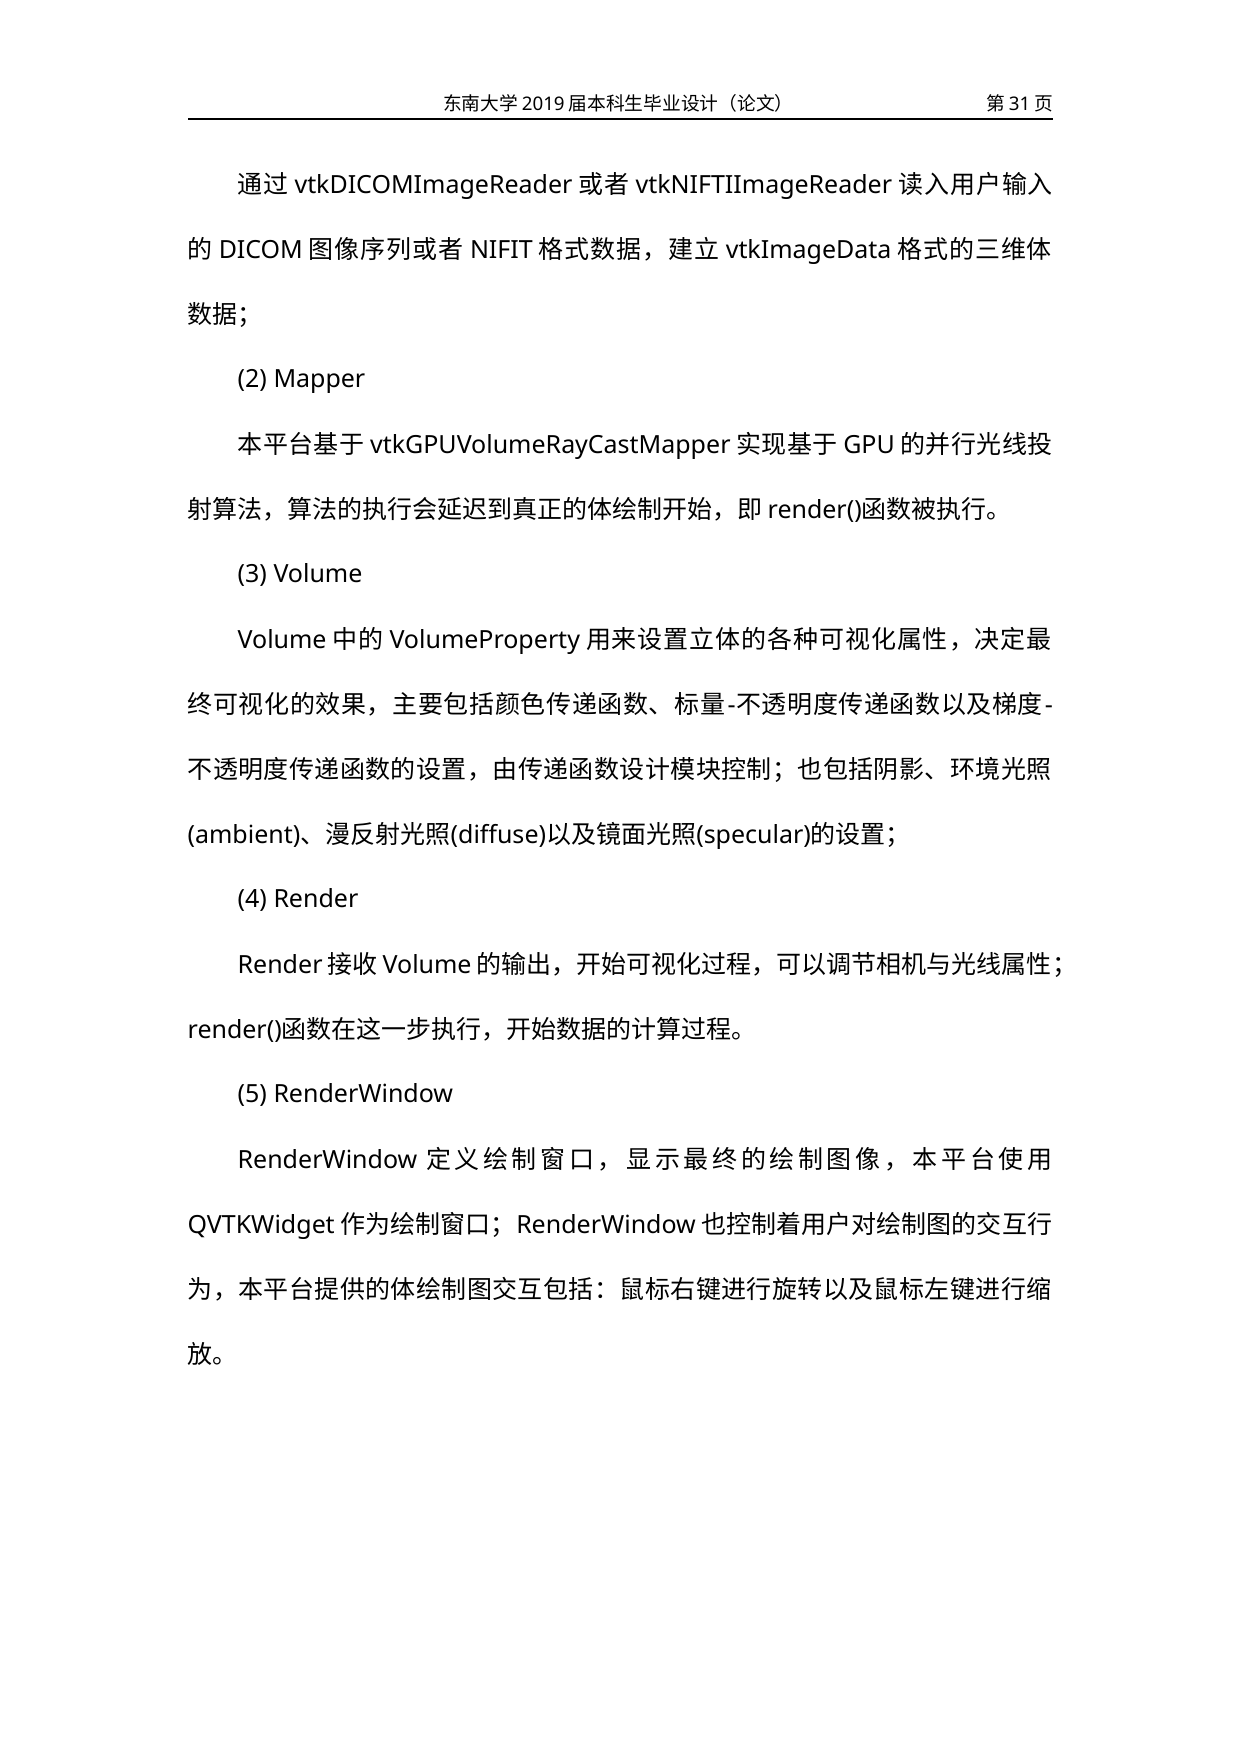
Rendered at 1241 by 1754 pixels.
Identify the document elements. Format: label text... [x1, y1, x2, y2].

text Volume中的VolumeProperty用来设置立体的各种可视化属性，决定最终可视化的效果，主要包括颜色传递函数、标量-不透明度传递函数以及梯度-不透明度传递函数的设置，由传递函数设计模块控制；也包括阴影、环境光照(ambient)、漫反射光照(diffuse)以及镜面光照(specular)的设置； [187, 605, 1053, 865]
text RenderWindow定义绘制窗口，显示最终的绘制图像，本平台使用QVTKWidget作为绘制窗口；RenderWindow也控制着用户对绘制图的交互行为，本平台提供的体绘制图交互包括：鼠标右键进行旋转以及鼠标左键进行缩放。 [187, 1125, 1053, 1385]
text (4) Render [187, 865, 1053, 930]
text (3) Volume [187, 540, 1053, 605]
text (2) Mapper [187, 345, 1053, 410]
text 通过vtkDICOMImageReader或者vtkNIFTIImageReader读入用户输入的DICOM图像序列或者NIFIT格式数据，建立vtkImageData格式的三维体数据； [187, 150, 1053, 345]
text 本平台基于vtkGPUVolumeRayCastMapper实现基于GPU的并行光线投射算法，算法的执行会延迟到真正的体绘制开始，即render()函数被执行。 [187, 410, 1053, 540]
text Render接收Volume的输出，开始可视化过程，可以调节相机与光线属性；render()函数在这一步执行，开始数据的计算过程。 [187, 930, 1053, 1060]
text (5) RenderWindow [187, 1060, 1053, 1125]
